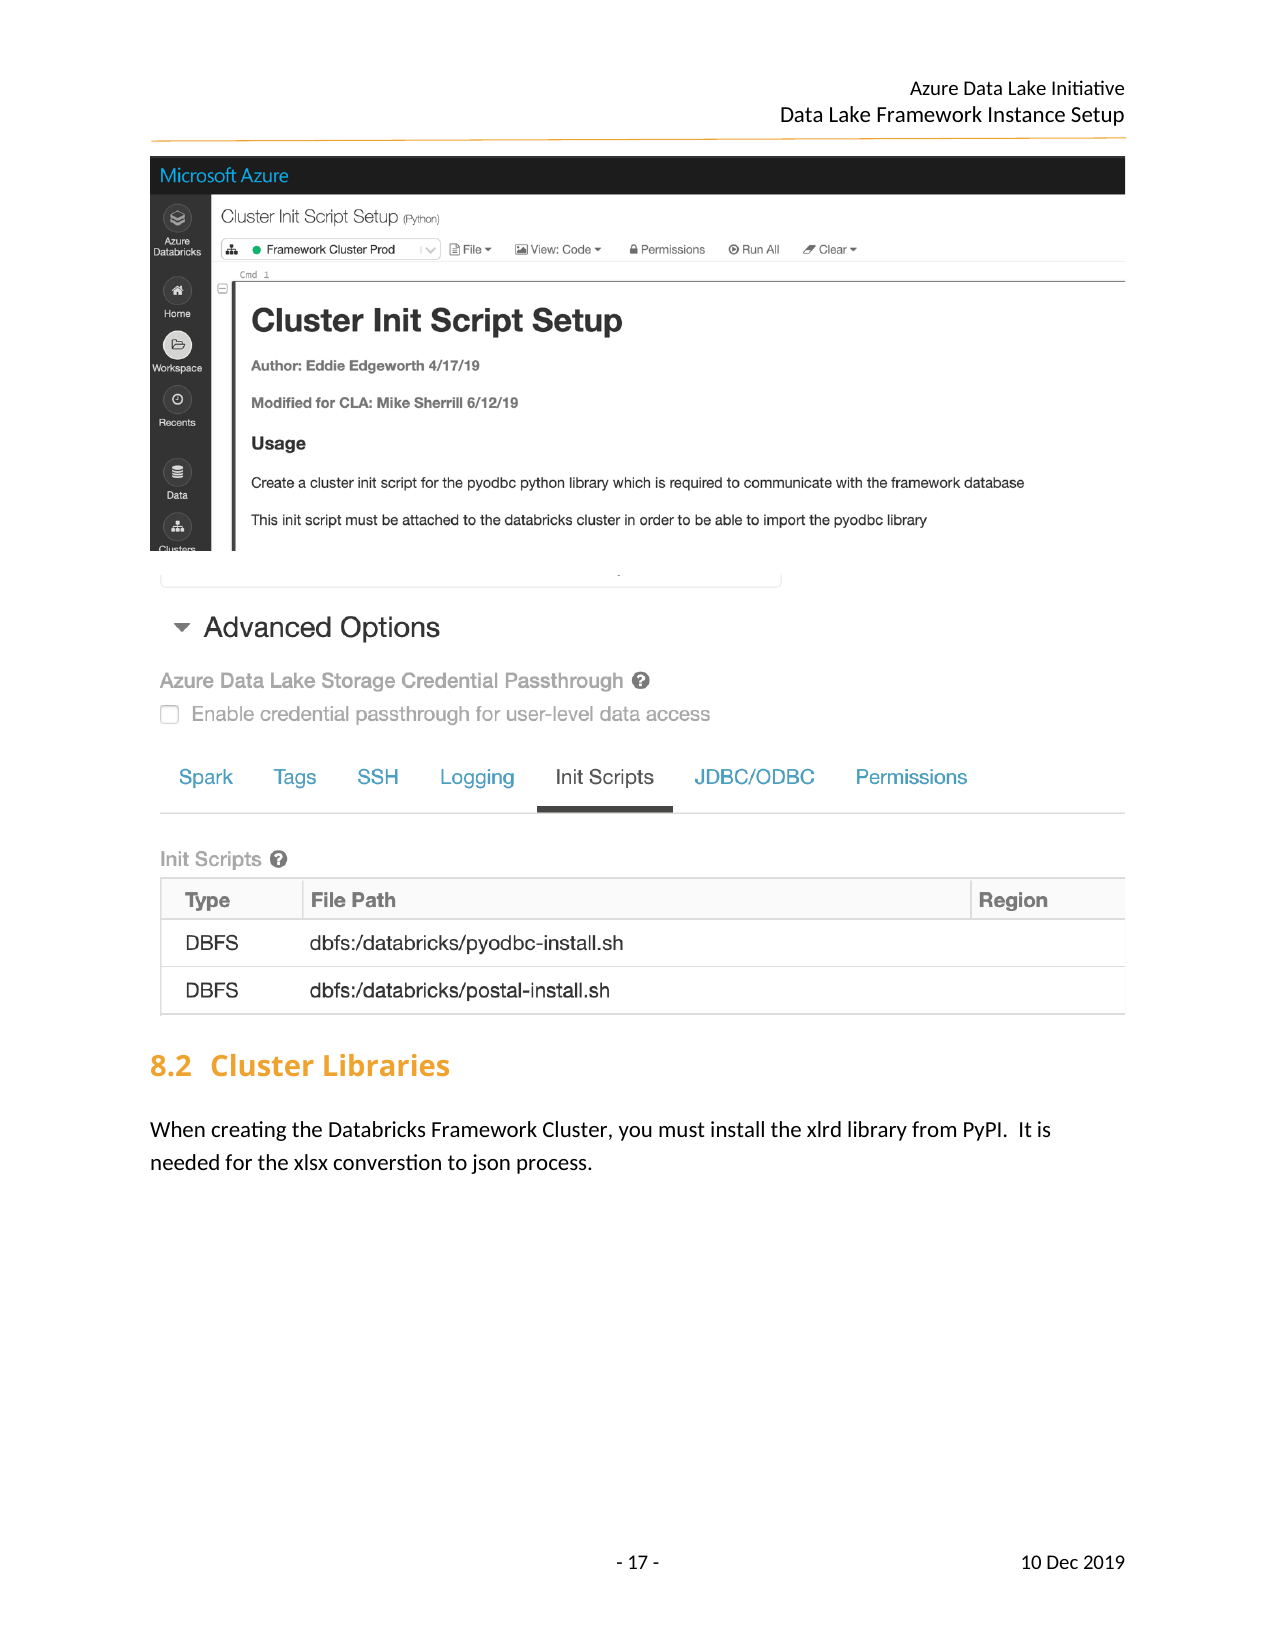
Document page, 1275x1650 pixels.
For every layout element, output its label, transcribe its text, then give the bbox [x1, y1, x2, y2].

subtitle Cluster Libraries [150, 1045, 1125, 1085]
text When creating the Databricks Framework Cluster, you must install the xlrd library from PyPI. It is needed for the xlsx converstion to json process. [150, 1116, 1125, 1176]
picture [150, 575, 1125, 1016]
picture [150, 156, 1125, 551]
